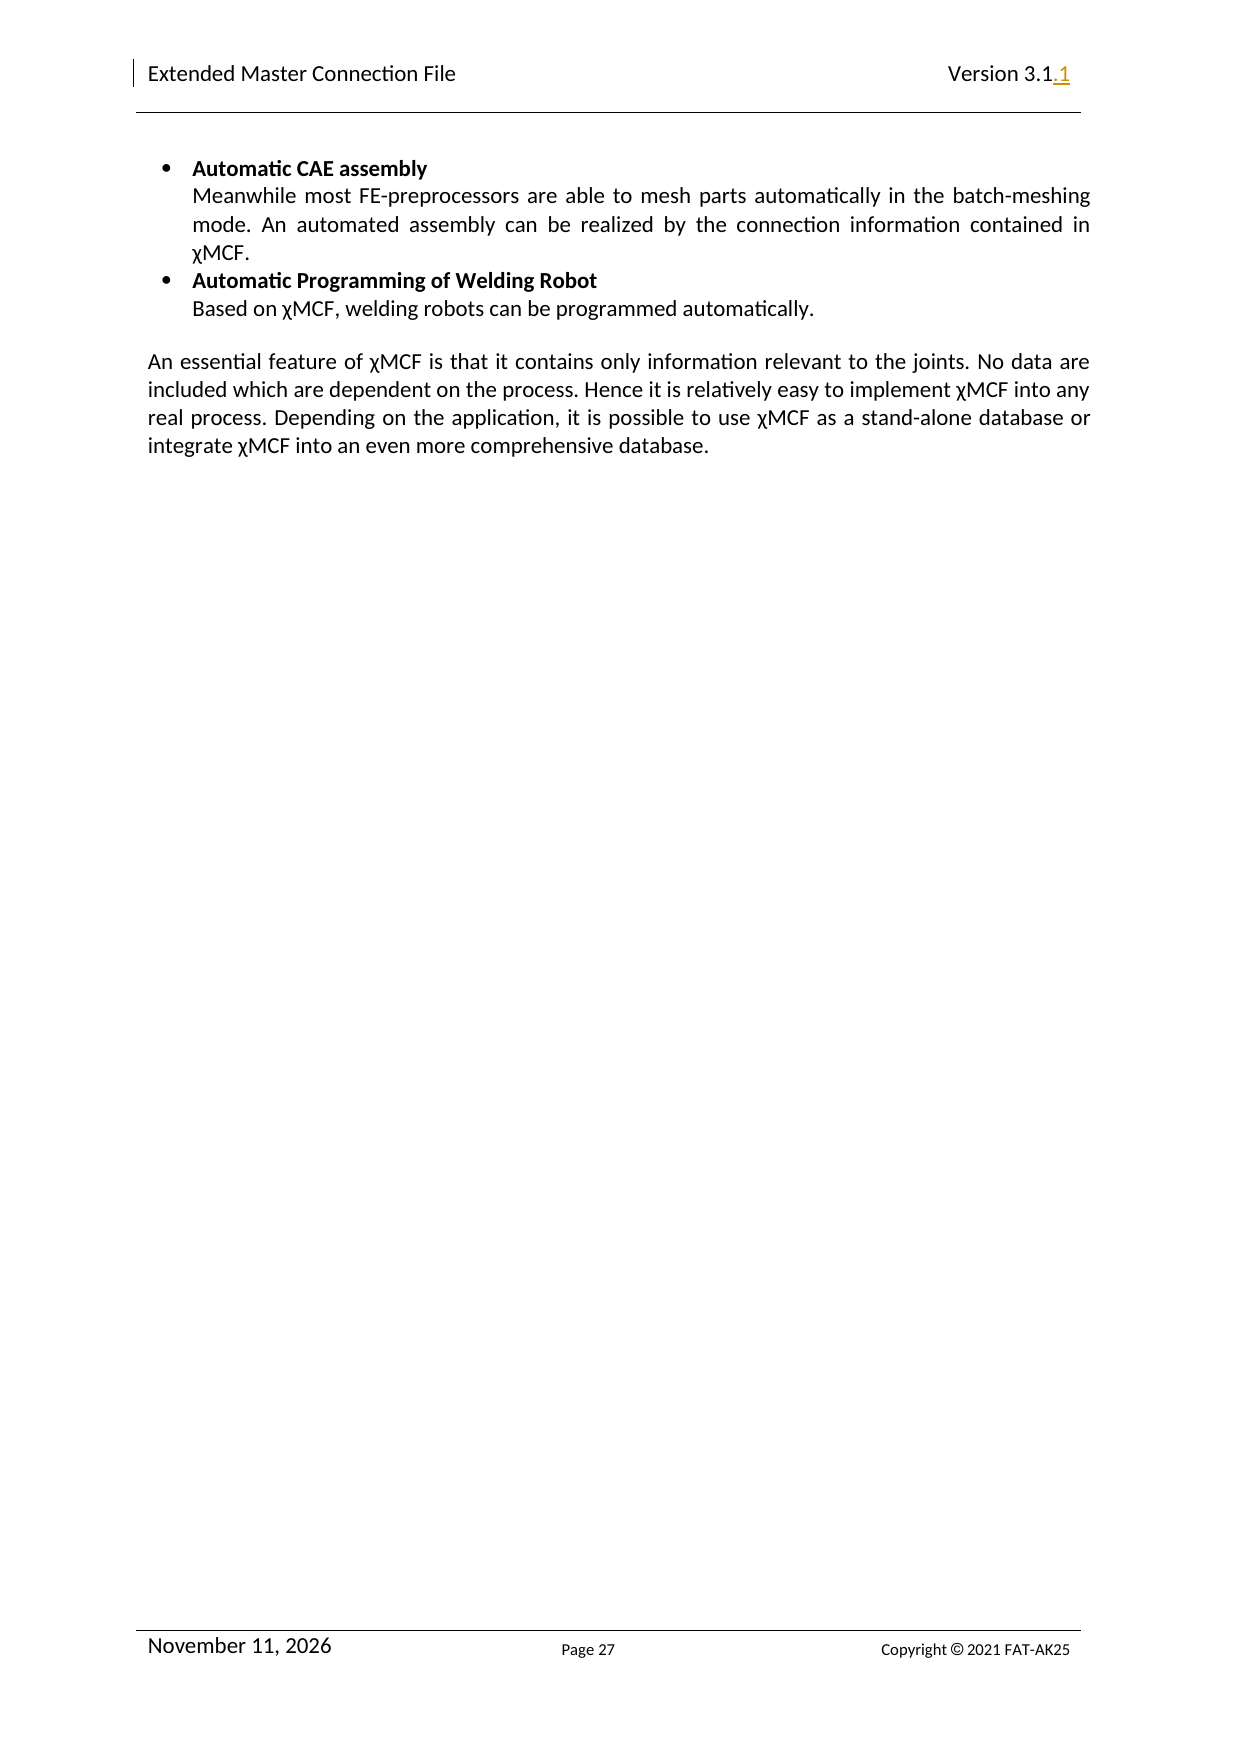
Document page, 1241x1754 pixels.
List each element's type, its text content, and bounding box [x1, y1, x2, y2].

list Based on χMCF, welding robots can be programmed automatically. [192, 294, 1092, 322]
list Automatic Programming of Welding Robot [162, 266, 1092, 294]
list Automatic CAE assembly [162, 154, 1092, 182]
list Meanwhile most FE-preprocessors are able to mesh parts automatically in the batch-meshing mode. An automated assembly can be realized by the connection information contained in χMCF. [192, 182, 1092, 266]
text An essential feature of χMCF is that it contains only information relevant to the joints. No data are included which are dependent on the process. Hence it is relatively easy to implement χMCF into any real process. Depending on the application, it is possible to use χMCF as a stand-alone database or integrate χMCF into an even more comprehensive database. [148, 347, 1092, 459]
